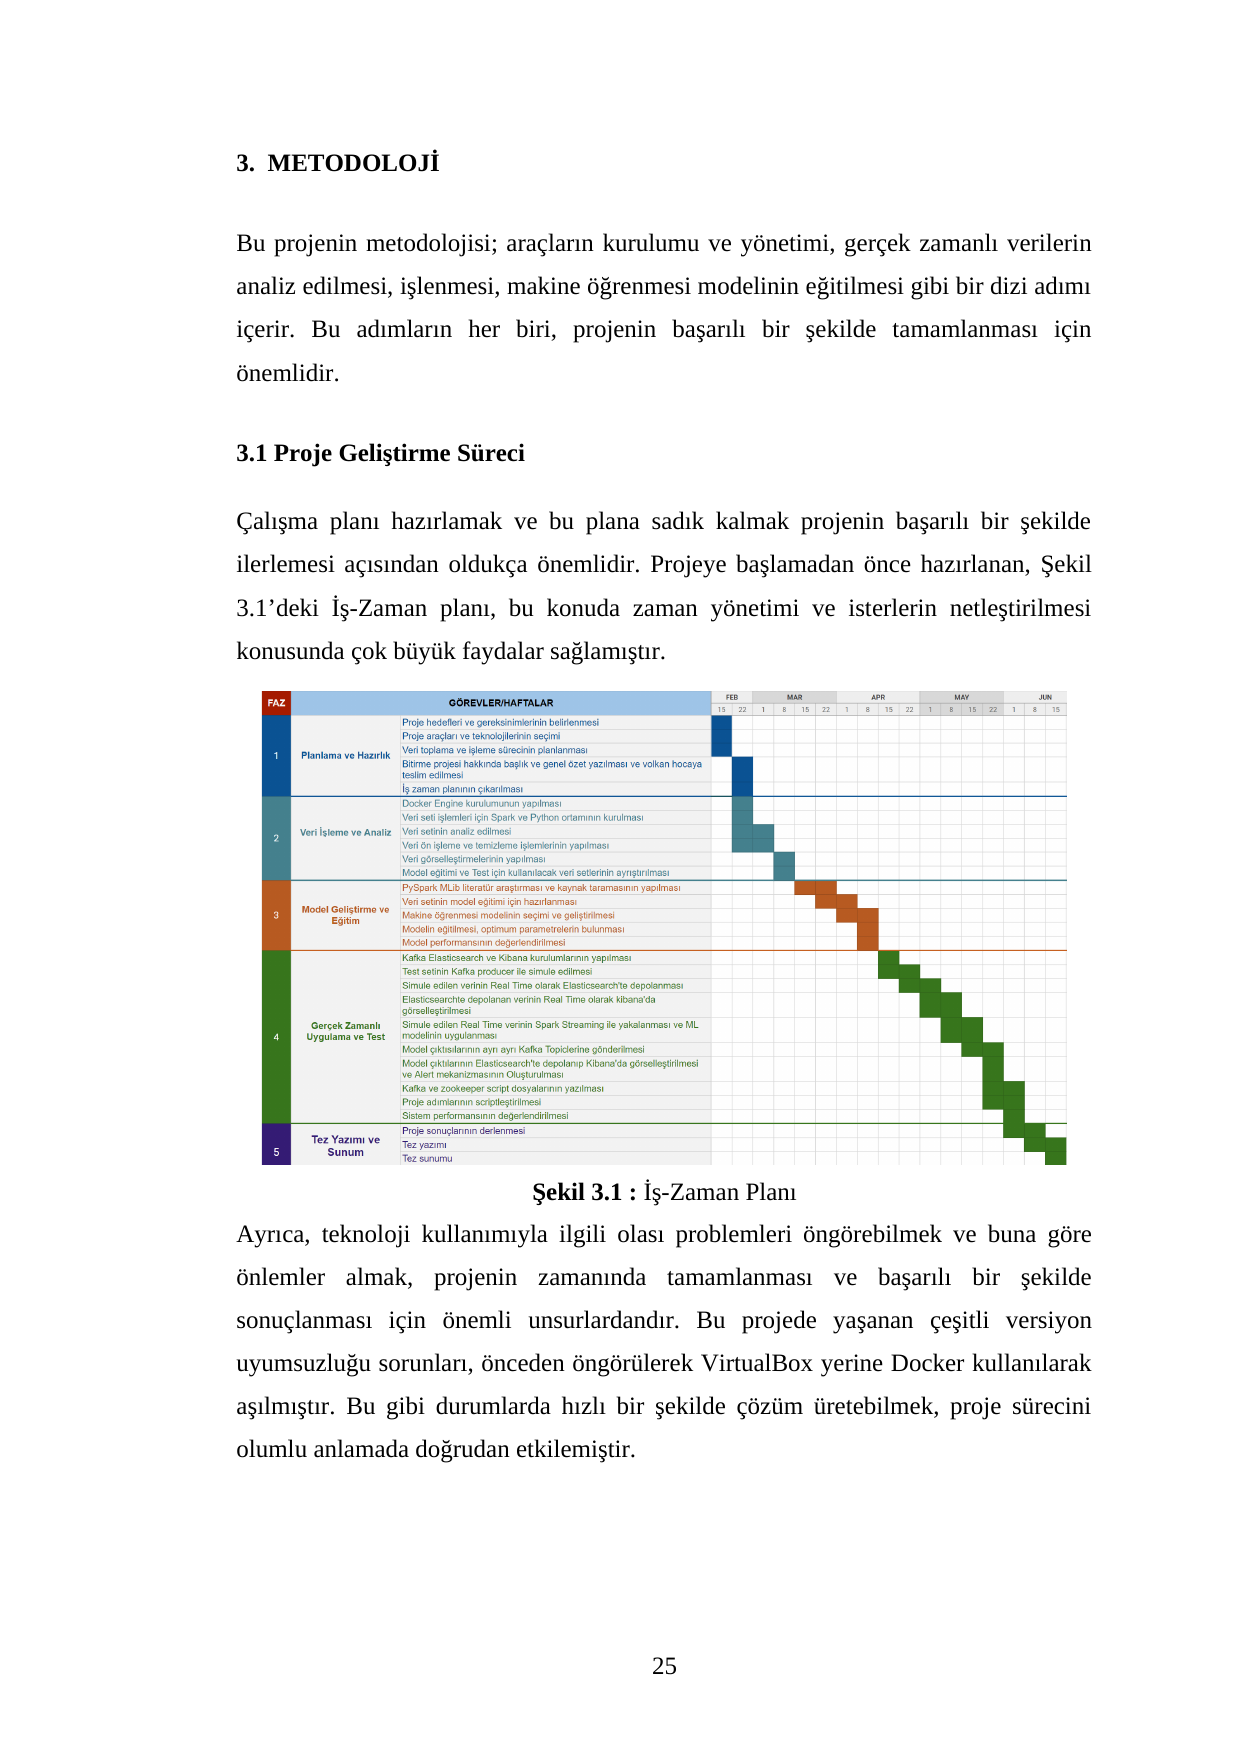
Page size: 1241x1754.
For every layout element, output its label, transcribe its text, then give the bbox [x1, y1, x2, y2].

text Bu projenin metodolojisi; araçların kurulumu ve yönetimi, gerçek zamanlı verilerin analiz edilmesi, işlenmesi, makine öğrenmesi modelinin eğitilmesi gibi bir dizi adımı içerir. Bu adımların her biri, projenin başarılı bir şekilde tamamlanması için önemlidir. [236, 228, 1092, 386]
subtitle METODOLOJİ [236, 148, 1092, 176]
text Şekil 3.1 : İş-Zaman Planı [236, 1177, 1092, 1206]
text Ayrıca, teknoloji kullanımıyla ilgili olası problemleri öngörebilmek ve buna göre önlemler almak, projenin zamanında tamamlanması ve başarılı bir şekilde sonuçlanması için önemli unsurlardandır. Bu projede yaşanan çeşitli versiyon uyumsuzluğu sorunları, önceden öngörülerek VirtualBox yerine Docker kullanılarak aşılmıştır. Bu gibi durumlarda hızlı bir şekilde çözüm üretebilmek, proje sürecini olumlu anlamada doğrudan etkilemiştir. [236, 1219, 1092, 1463]
text Çalışma planı hazırlamak ve bu plana sadık kalmak projenin başarılı bir şekilde ilerlemesi açısından oldukça önemlidir. Projeye başlamadan önce hazırlanan, Şekil 3.1’deki İş-Zaman planı, bu konuda zaman yönetimi ve isterlerin netleştirilmesi konusunda çok büyük faydalar sağlamıştır. [236, 506, 1092, 664]
subtitle Proje Geliştirme Süreci [236, 438, 1092, 467]
picture [261, 691, 1067, 1165]
